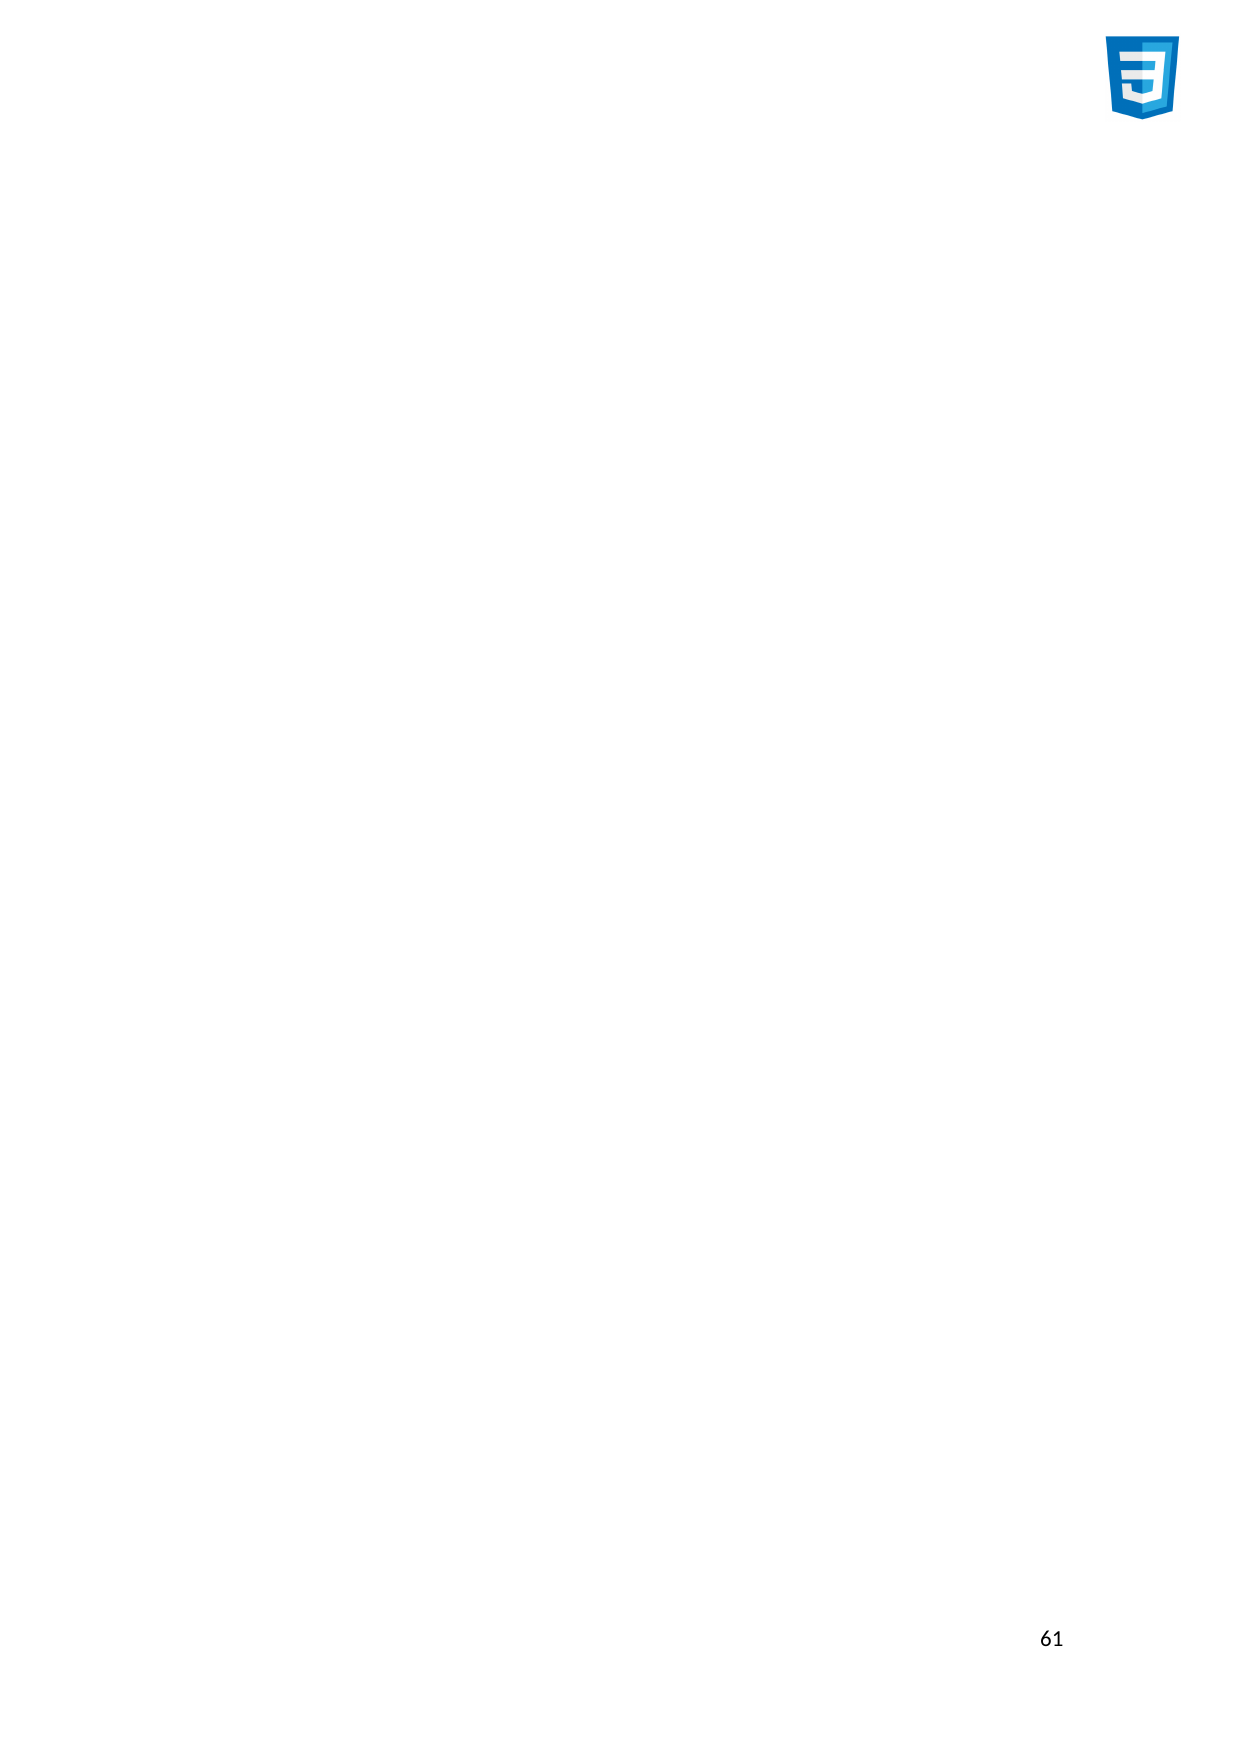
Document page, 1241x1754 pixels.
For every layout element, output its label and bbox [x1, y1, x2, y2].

picture [1104, 33, 1181, 122]
